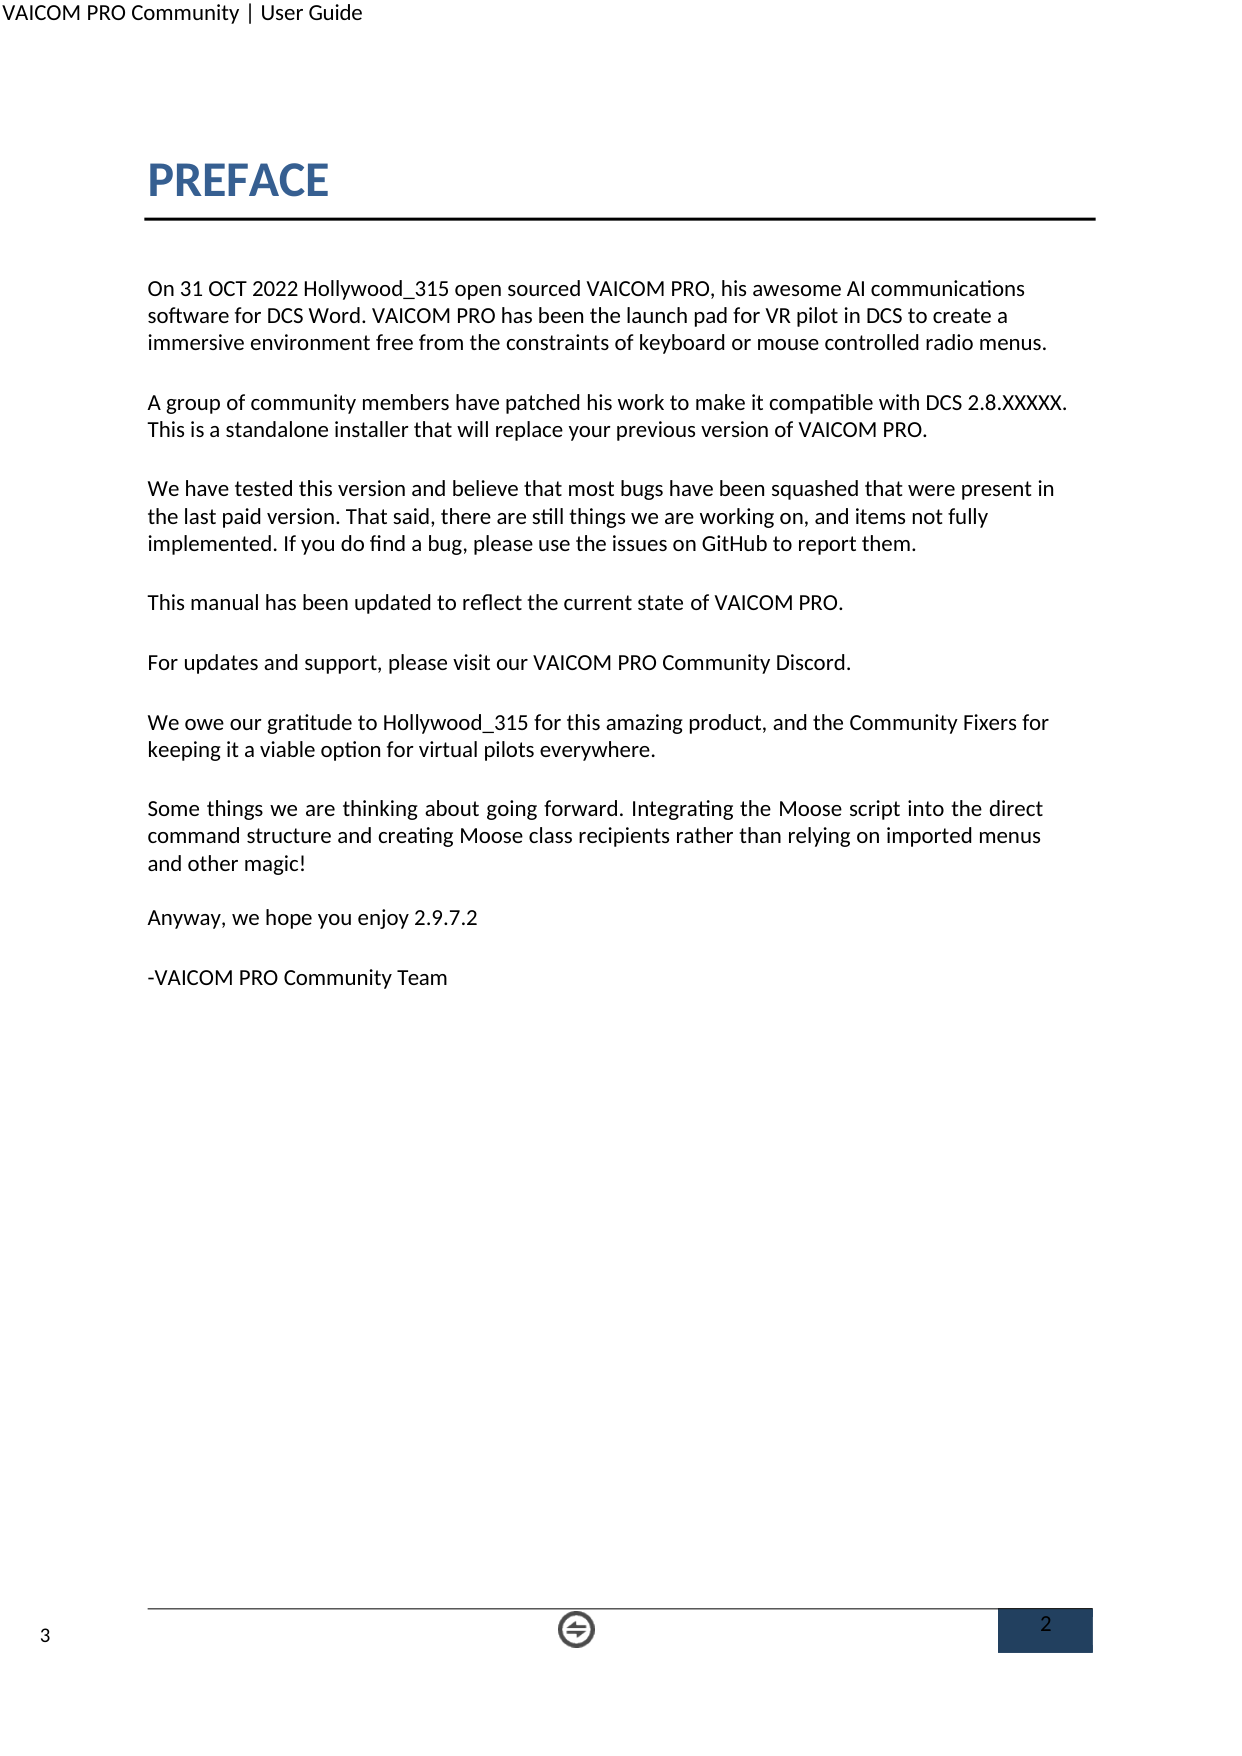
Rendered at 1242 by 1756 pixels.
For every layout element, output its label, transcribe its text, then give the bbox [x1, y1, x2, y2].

text A group of community members have patched his work to make it compatible with DCS 2.8.XXXXX. This is a standalone installer that will replace your previous version of VAICOM PRO. [147, 388, 1078, 443]
text Anyway, we hope you enjoy 2.9.7.2 [147, 903, 1131, 932]
text -VAICOM PRO Community Team [147, 963, 1131, 991]
picture [558, 1611, 595, 1648]
text We have tested this version and believe that most bugs have been squashed that were present in the last paid version. That said, there are still things we are working on, and items not fully implemented. If you do find a bug, please use the issues on GitHub to report them. [147, 475, 1078, 557]
text Some things we are thinking about going forward. Integrating the Moose script into the direct command structure and creating Moose class recipients rather than relying on imported menus and other magic! [147, 794, 1044, 877]
text This manual has been updated to reflect the current state of VAICOM PRO. For updates and support, please visit our VAICOM PRO Community Discord. [147, 588, 872, 676]
subtitle PREFACE [147, 148, 1131, 208]
text We owe our gratitude to Hollywood_315 for this amazing product, and the Community Fixers for keeping it a viable option for virtual pilots everywhere. [147, 708, 1078, 763]
text On 31 OCT 2022 Hollywood_315 open sourced VAICOM PRO, his awesome AI communications software for DCS Word. VAICOM PRO has been the launch pad for VR pilot in DCS to create a immersive environment free from the constraints of keyboard or mouse controlled radio menus. [147, 274, 1078, 357]
